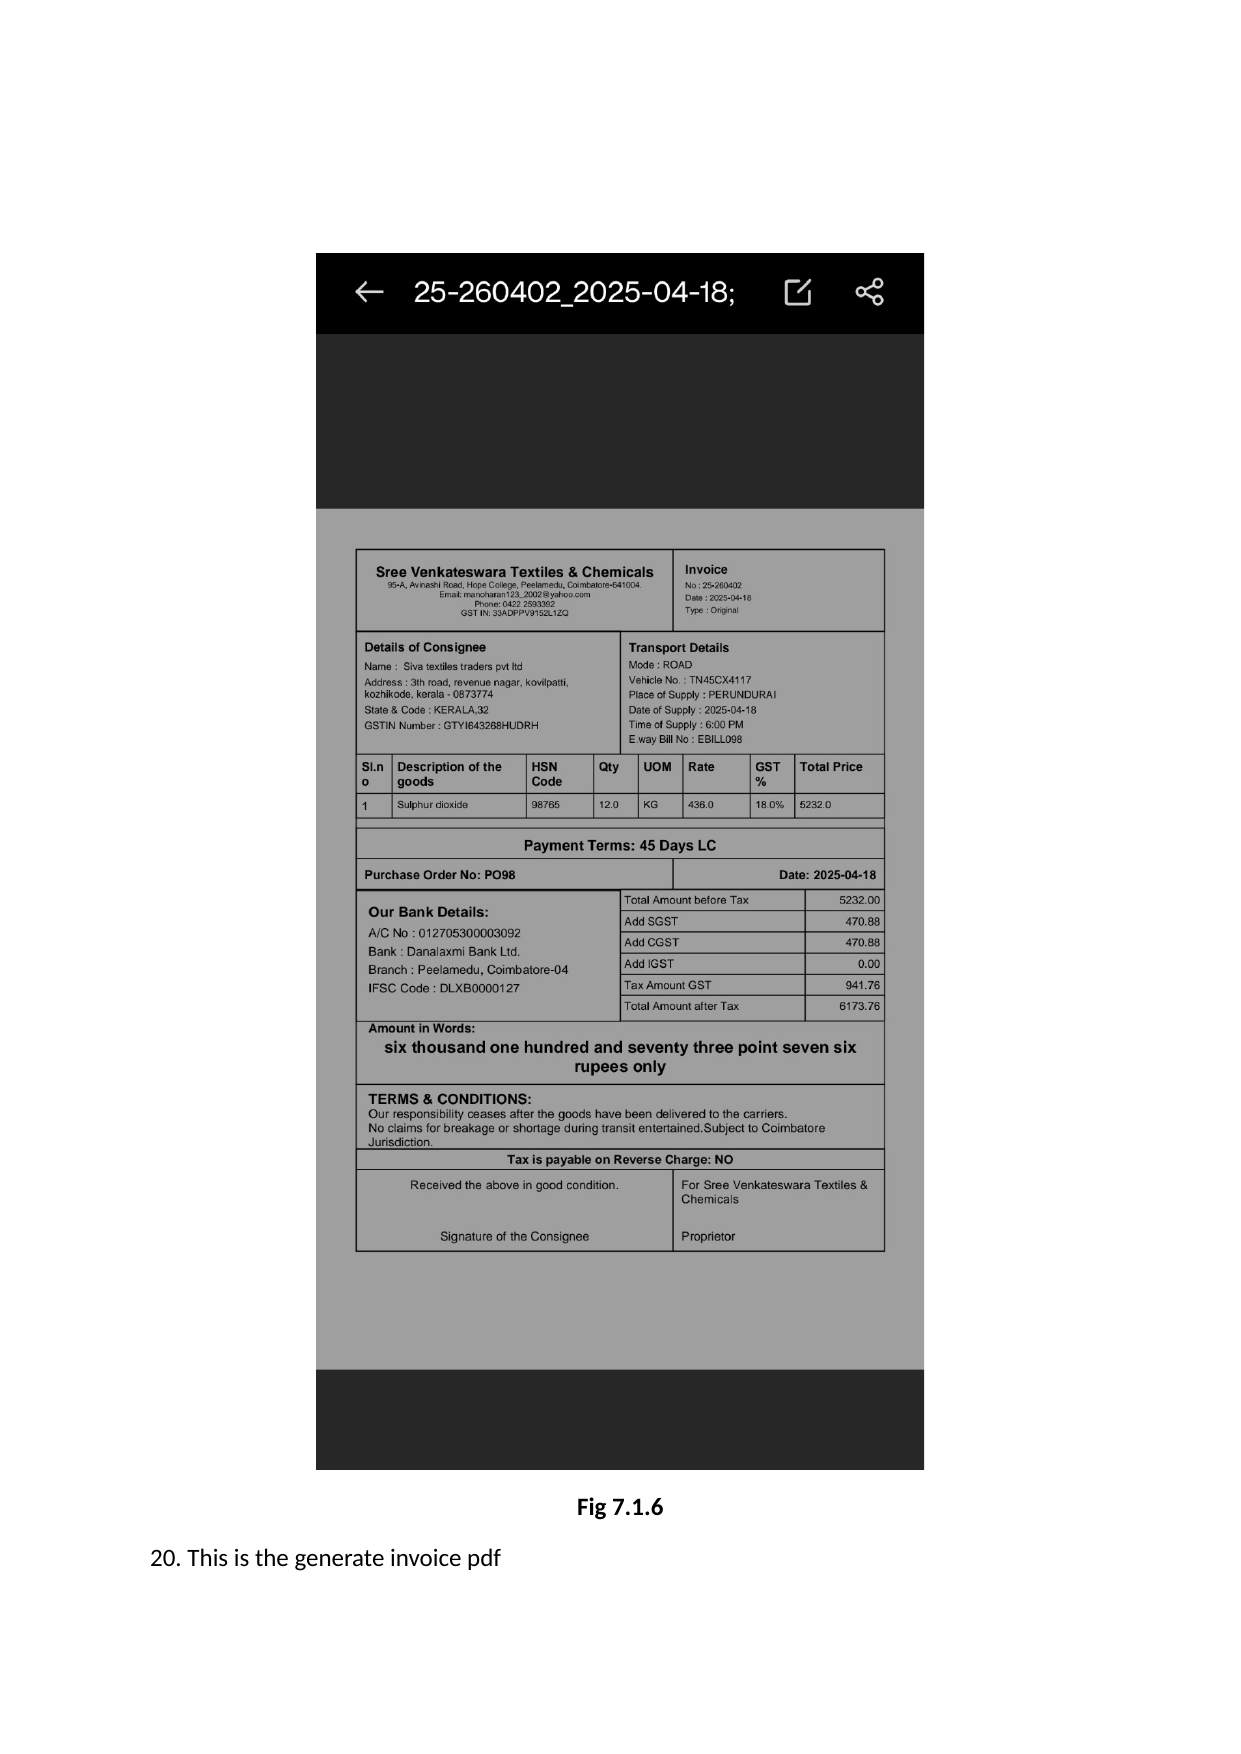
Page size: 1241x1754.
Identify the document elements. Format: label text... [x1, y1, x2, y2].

text Fig 7.1.6 [150, 1491, 1090, 1521]
picture [316, 253, 925, 1470]
text 20. This is the generate invoice pdf [150, 1543, 1090, 1573]
